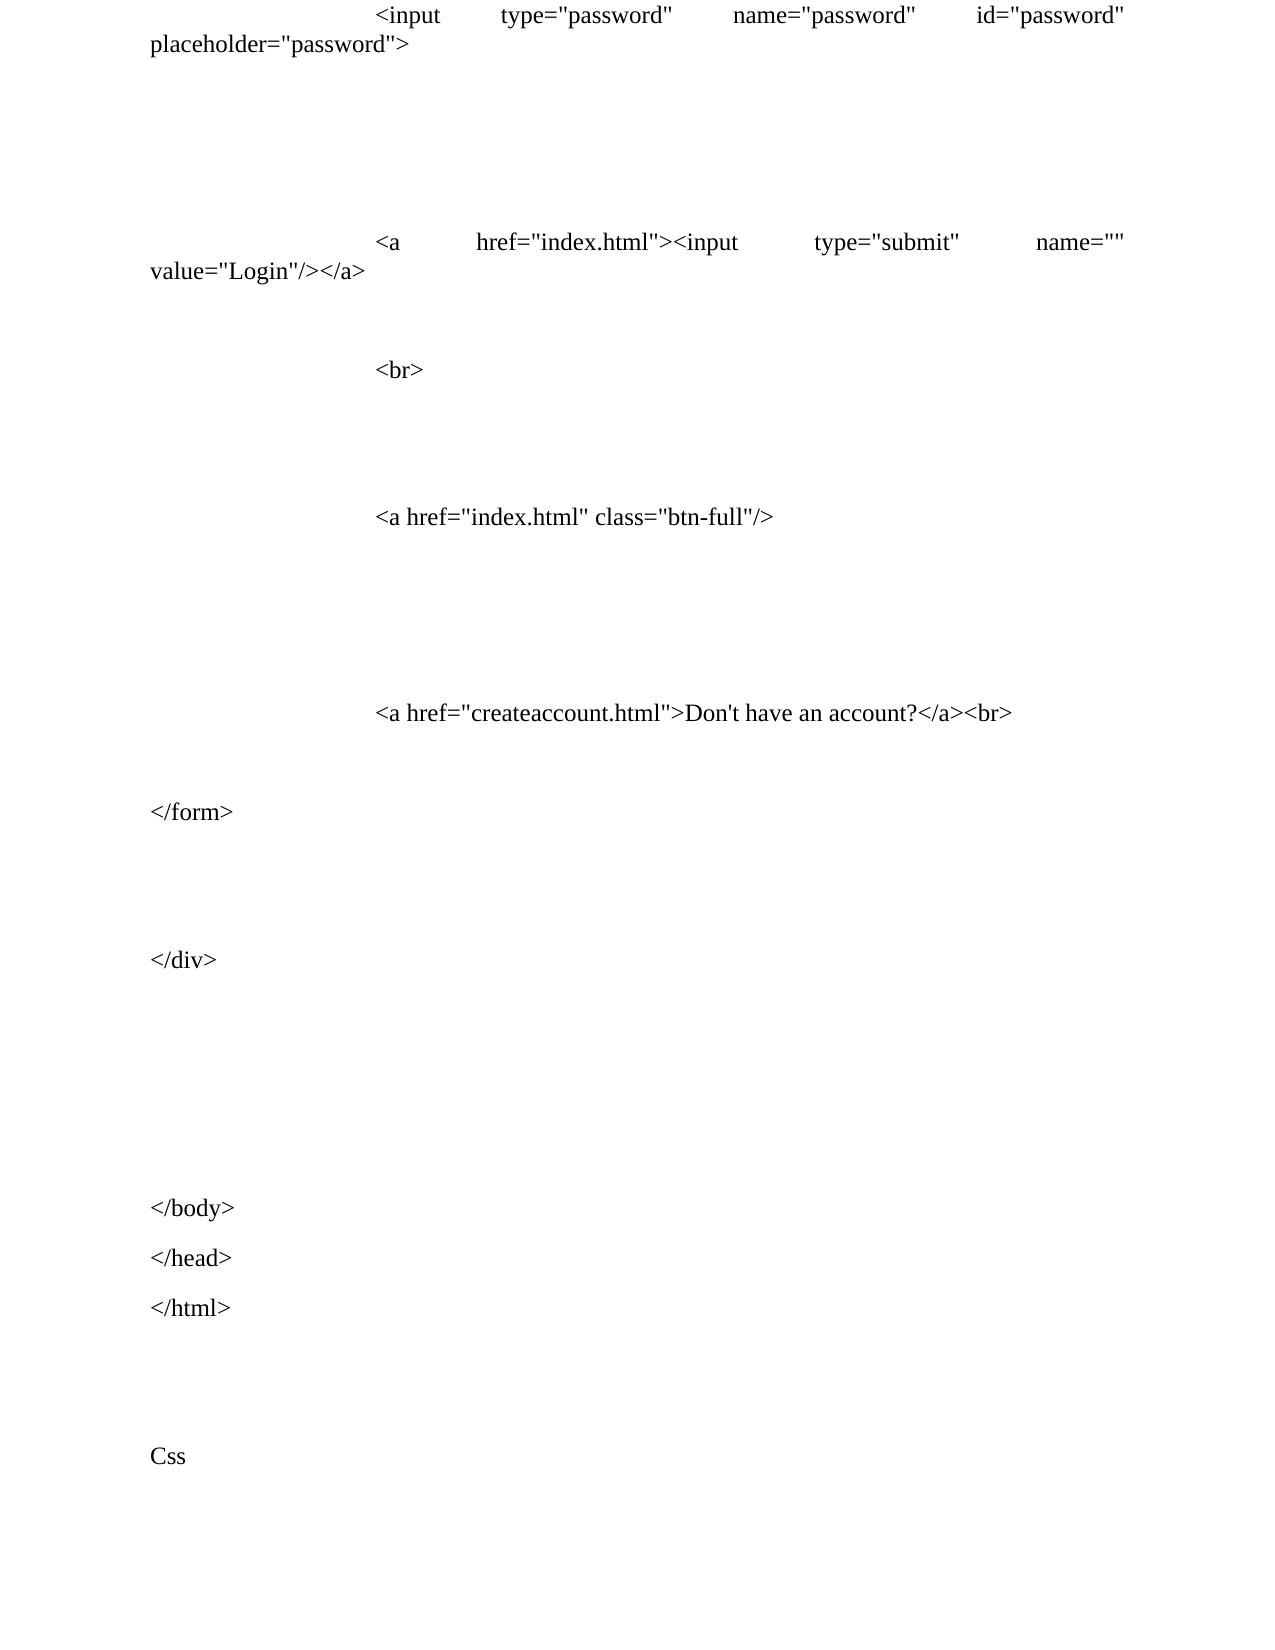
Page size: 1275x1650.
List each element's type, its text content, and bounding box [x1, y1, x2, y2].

text <input type="password" name="password" id="password" placeholder="password"> [150, 0, 1125, 57]
text </div> [150, 946, 1125, 974]
text </body> [150, 1193, 1125, 1222]
text <a href="createaccount.html">Don't have an account?</a><br> [150, 698, 1125, 727]
text <a href="index.html" class="btn-full"/> [150, 502, 1125, 531]
text Css [150, 1441, 1125, 1470]
text </form> [150, 797, 1125, 826]
text <br> [150, 355, 1125, 384]
text <a href="index.html"><input type="submit" name="" value="Login"/></a> [150, 227, 1125, 284]
text </html> [150, 1293, 1125, 1321]
text </head> [150, 1243, 1125, 1272]
